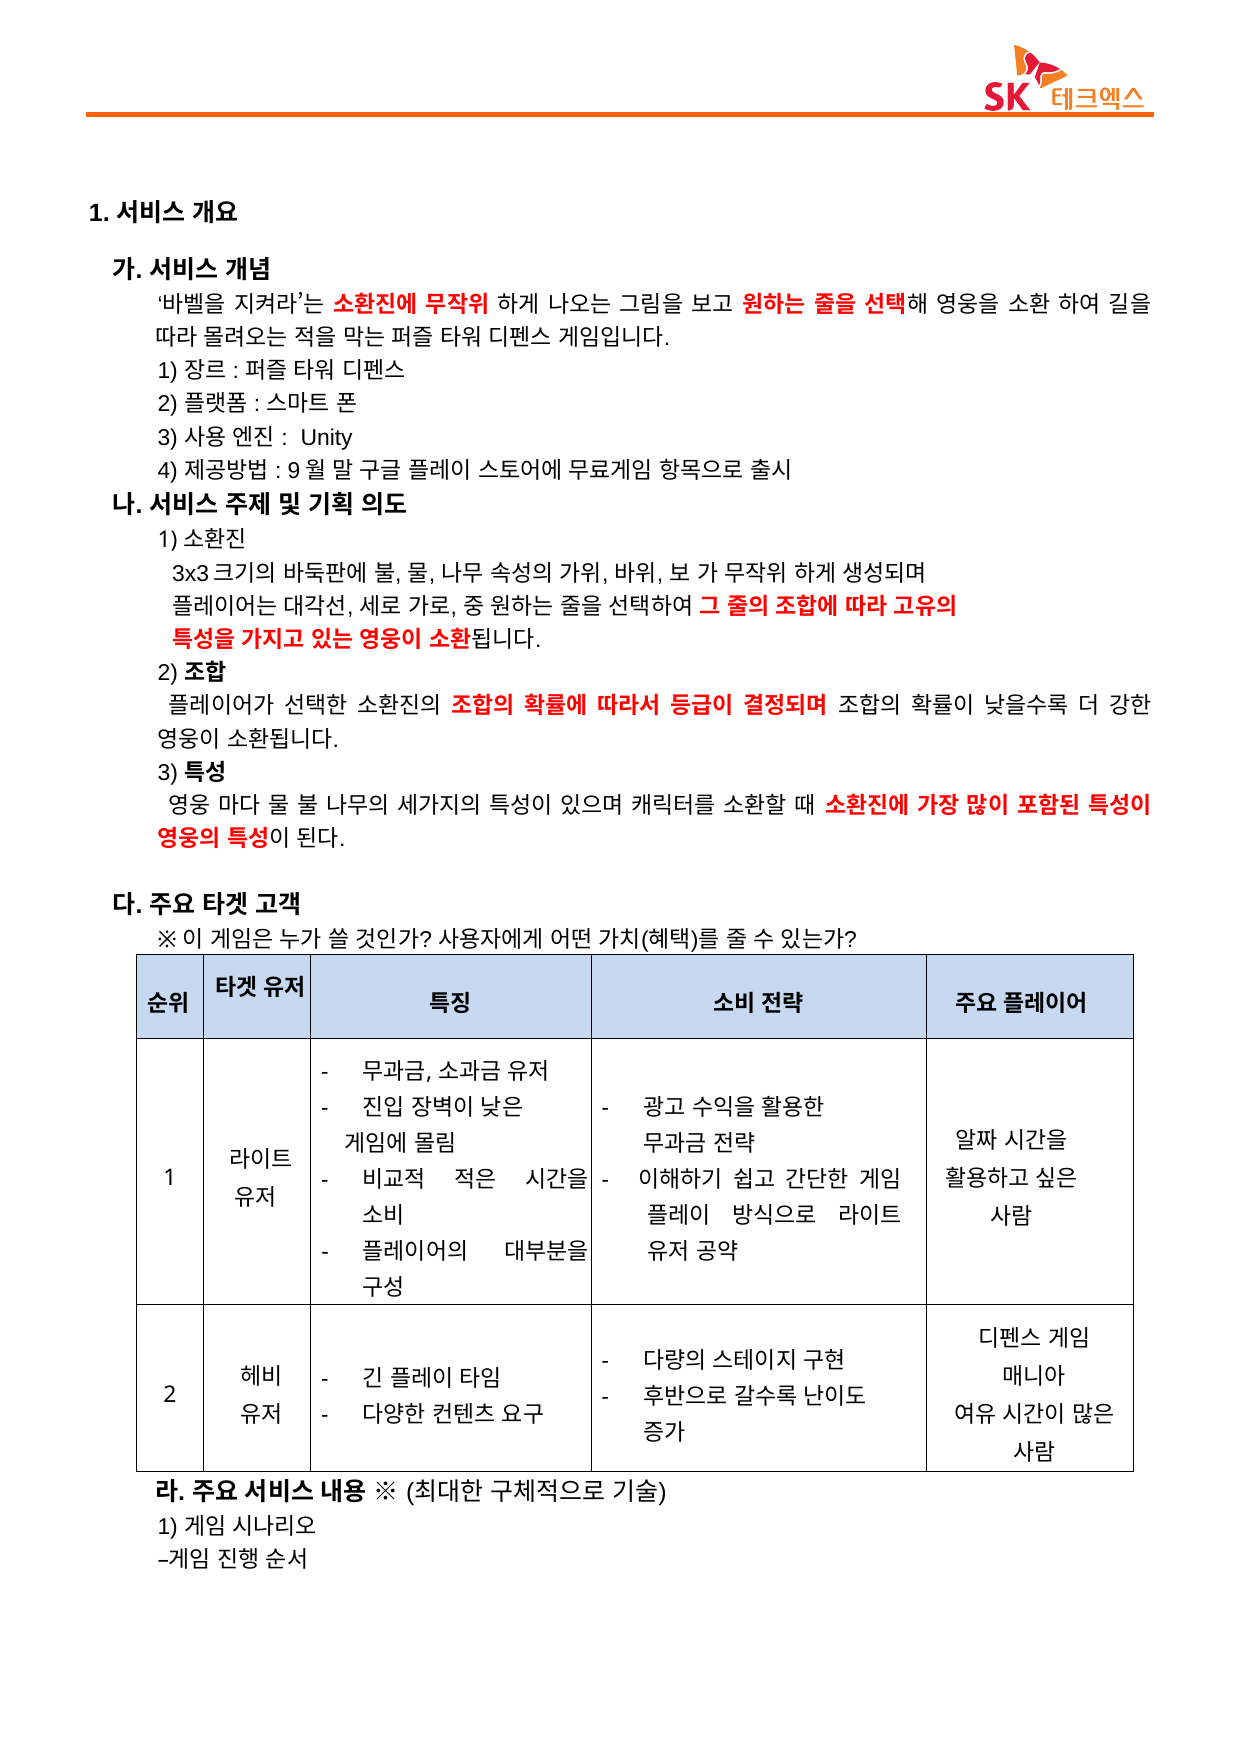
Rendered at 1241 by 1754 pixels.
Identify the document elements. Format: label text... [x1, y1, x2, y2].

text 1) 장르 : 퍼즐 타워 디펜스 [155, 352, 1152, 385]
text 3x3크기의 바둑판에 불, 물, 나무 속성의 가위, 바위, 보 가 무작위 하게 생성되며 [89, 554, 1152, 588]
text 특성을 가지고 있는 영웅이 소환됩니다. [89, 621, 1152, 654]
text 3) 사용 엔진 : Unity [155, 418, 1152, 452]
table_cell 다량의 스테이지 구현 후반으로 갈수록 난이도 증가 [592, 1305, 926, 1471]
table_cell 광고 수익을 활용한 무과금 전략 - 이해하기 쉽고 간단한 게임 플레이 방식으로 라이트 유저 공약 [592, 1039, 926, 1304]
text ‘바벨을 지켜라’는 소환진에 무작위 하게 나오는 그림을 보고 원하는 줄을 선택해 영웅을 소환 하여 길을 따라 몰려오는 적을 막는 퍼즐 타워 디펜스 게임입니다. [155, 286, 1152, 352]
table_cell 헤비 유저 [204, 1305, 310, 1471]
text ※ 이 게임은 누가 쓸 것인가? 사용자에게 어떤 가치(혜택)를 줄 수 있는가? [155, 921, 1152, 954]
table_header 타겟 유저 [204, 955, 310, 1038]
picture [984, 45, 1144, 111]
text 2) 조합 [89, 654, 1152, 687]
text 영웅 마다 물 불 나무의 세가지의 특성이 있으며 캐릭터를 소환할 때 소환진에 가장 많이 포함된 특성이 영웅의 특성이 된다. [157, 787, 1152, 853]
text 라. 주요 서비스 내용 ※ (최대한 구체적으로 기술) [89, 1471, 1152, 1508]
table_cell 알짜 시간을 활용하고 싶은 사람 [927, 1039, 1133, 1304]
text –게임 진행 순서 [155, 1541, 1152, 1574]
table_cell 긴 플레이 타임 다양한 컨텐츠 요구 [311, 1305, 591, 1471]
text 1) 소환진 [155, 521, 1152, 554]
text 플레이어는 대각선, 세로 가로, 중 원하는 줄을 선택하여 그 줄의 조합에 따라 고유의 [89, 588, 1152, 621]
table_header 특징 [311, 955, 591, 1038]
table_cell 2 [137, 1305, 203, 1471]
text 1. 서비스 개요 [89, 192, 1152, 228]
text 2) 플랫폼 : 스마트 폰 [155, 385, 1152, 418]
text 다. 주요 타겟 고객 [89, 885, 1152, 921]
text 3) 특성 [89, 754, 1152, 787]
table_header 주요 플레이어 [927, 955, 1133, 1038]
table_cell 1 [137, 1039, 203, 1304]
text 플레이어가 선택한 소환진의 조합의 확률에 따라서 등급이 결정되며 조합의 확률이 낮을수록 더 강한 영웅이 소환됩니다. [157, 687, 1152, 754]
table_cell 디펜스 게임 매니아 여유 시간이 많은 사람 [927, 1305, 1133, 1471]
table_header 순위 [137, 955, 203, 1038]
text 4) 제공방법 : 9월 말 구글 플레이 스토어에 무료게임 항목으로 출시 [155, 452, 1152, 485]
table_cell 무과금, 소과금 유저 진입 장벽이 낮은 게임에 몰림 비교적 적은 시간을 소비 플레이어의 대부분을 구성 [311, 1039, 591, 1304]
text 나. 서비스 주제 및 기획 의도 [89, 485, 1152, 521]
table_cell 라이트 유저 [204, 1039, 310, 1304]
text 가. 서비스 개념 [89, 249, 1152, 286]
text 1) 게임 시나리오 [155, 1508, 1152, 1541]
table_header 소비 전략 [592, 955, 926, 1038]
